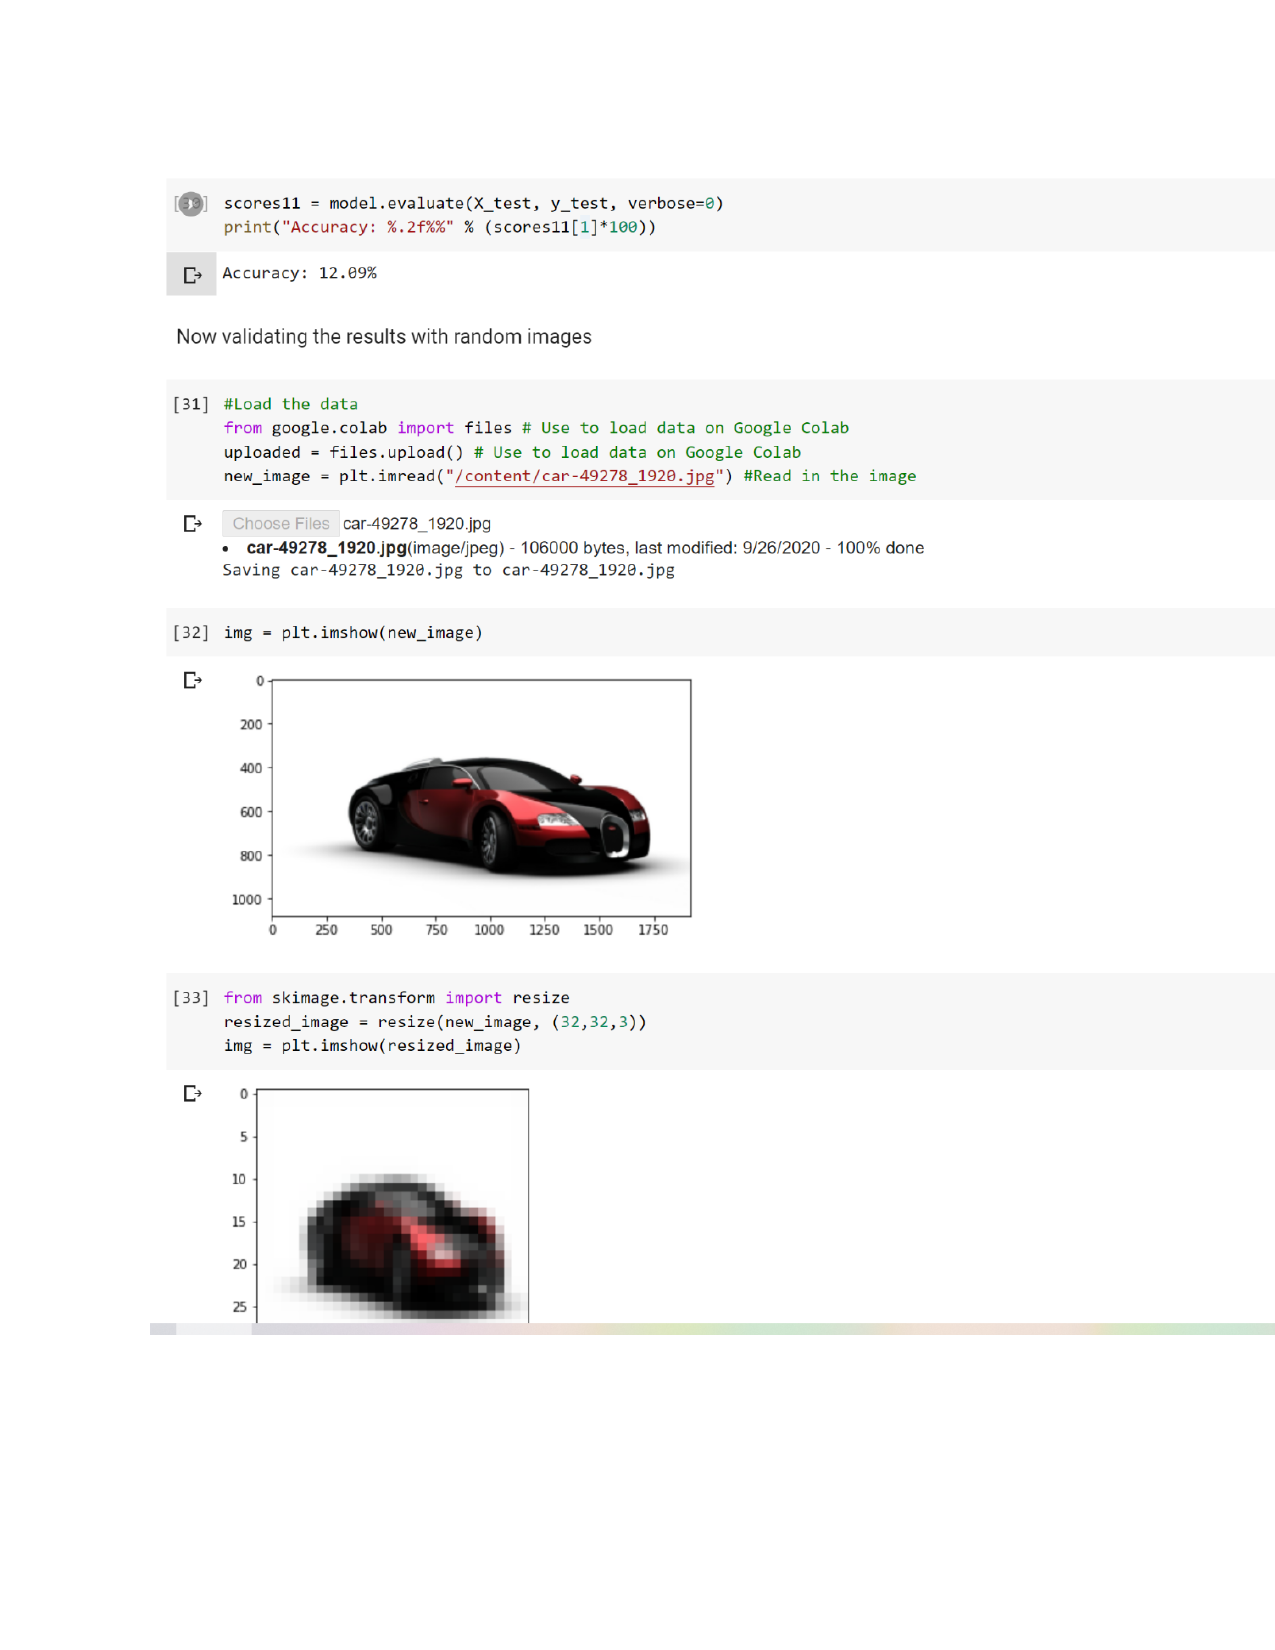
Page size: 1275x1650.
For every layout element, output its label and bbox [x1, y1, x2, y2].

picture [150, 150, 1275, 1335]
